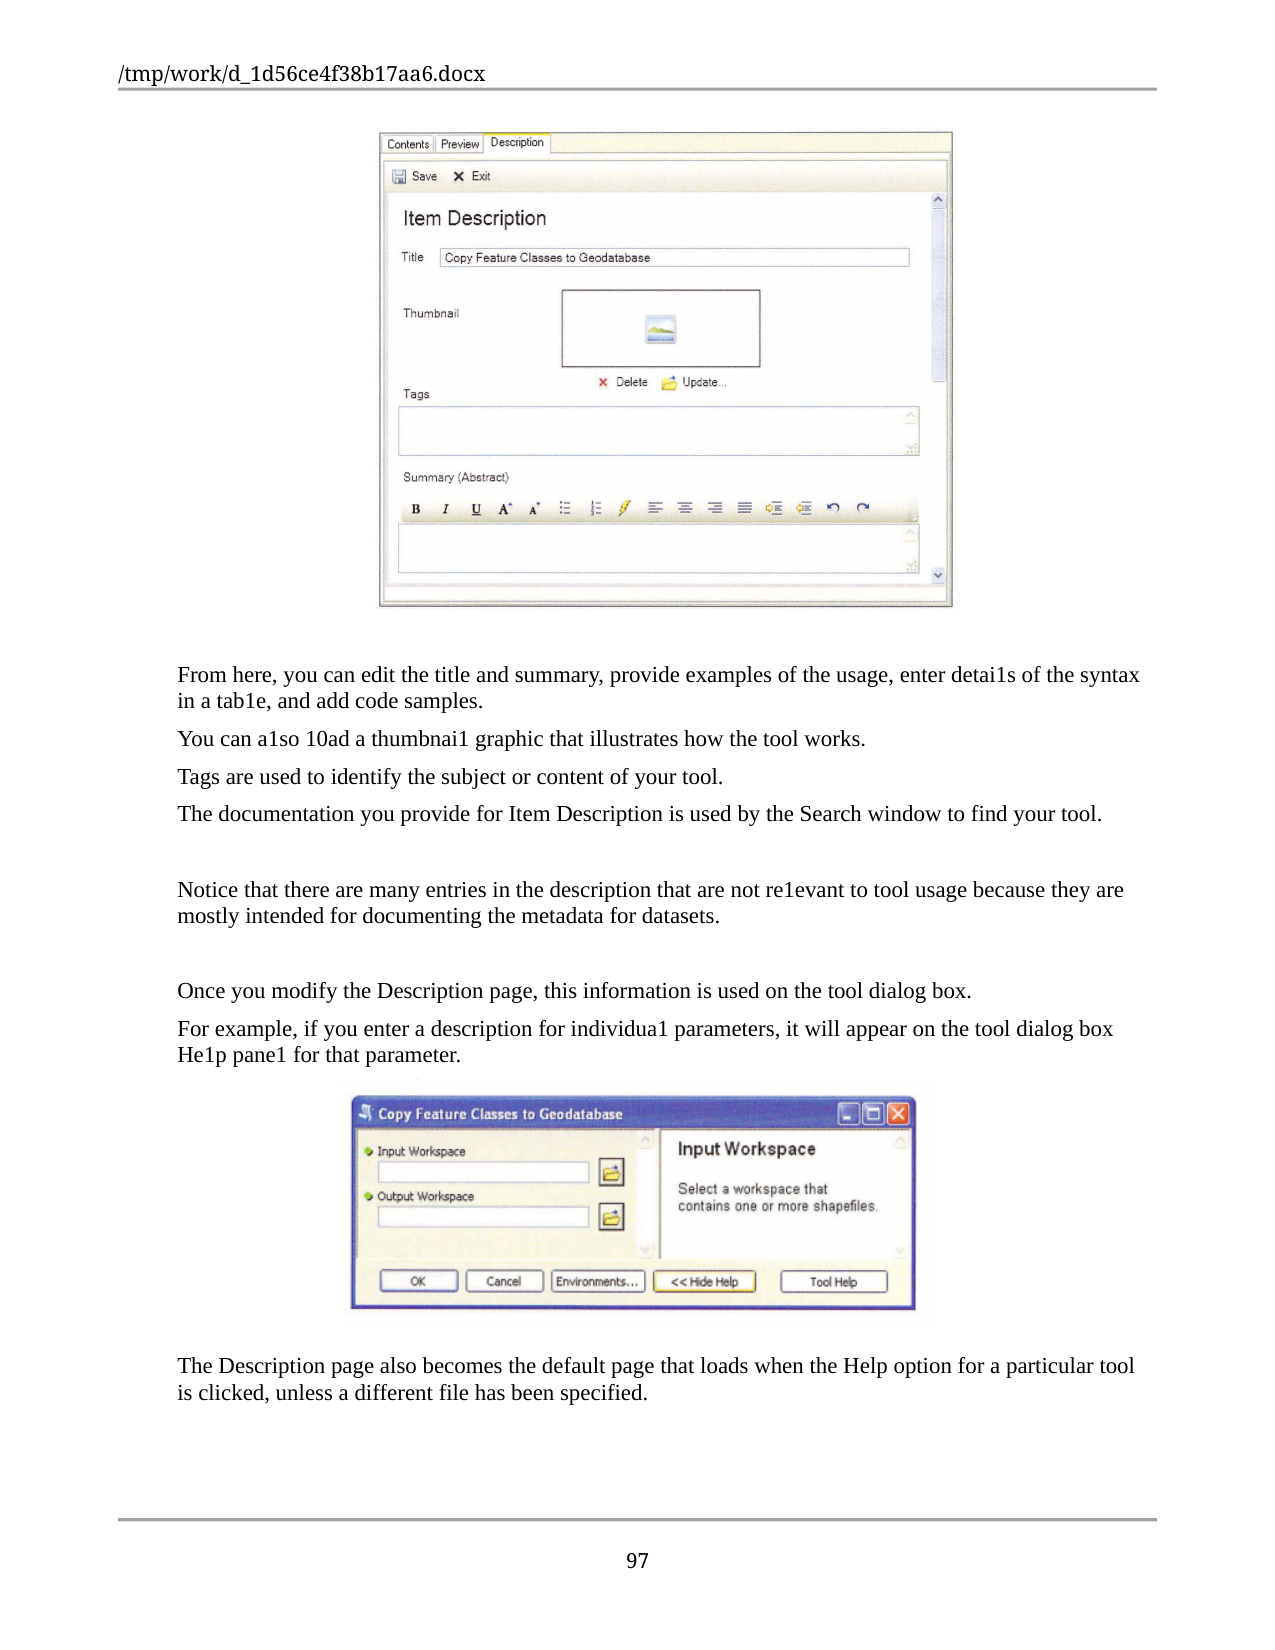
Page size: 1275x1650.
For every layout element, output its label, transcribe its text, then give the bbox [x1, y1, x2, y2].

text You can a1so 10ad a thumbnai1 graphic that illustrates how the tool works. [177, 725, 1157, 752]
text Once you modify the Description page, this information is used on the tool dialog box. [177, 977, 1157, 1003]
text For example, if you enter a description for individua1 parameters, it will appear on the tool dialog box He1p pane1 for that parameter. [177, 1015, 1157, 1067]
text From here, you can edit the title and summary, provide examples of the usage, enter detai1s of the syntax in a tab1e, and add code samples. [177, 661, 1157, 714]
text Tags are used to identify the subject or content of your tool. [177, 763, 1157, 789]
text The Description page also becomes the default page that loads when the Help option for a particular tool is clicked, unless a different file has been specified. [177, 1352, 1157, 1405]
text The documentation you provide for Item Description is used by the Search window to find your tool. [177, 800, 1157, 827]
text Notice that there are many entries in the description that are not re1evant to tool usage because they are mostly intended for documenting the metadata for datasets. [177, 876, 1157, 928]
picture [371, 124, 963, 613]
picture [342, 1078, 933, 1329]
